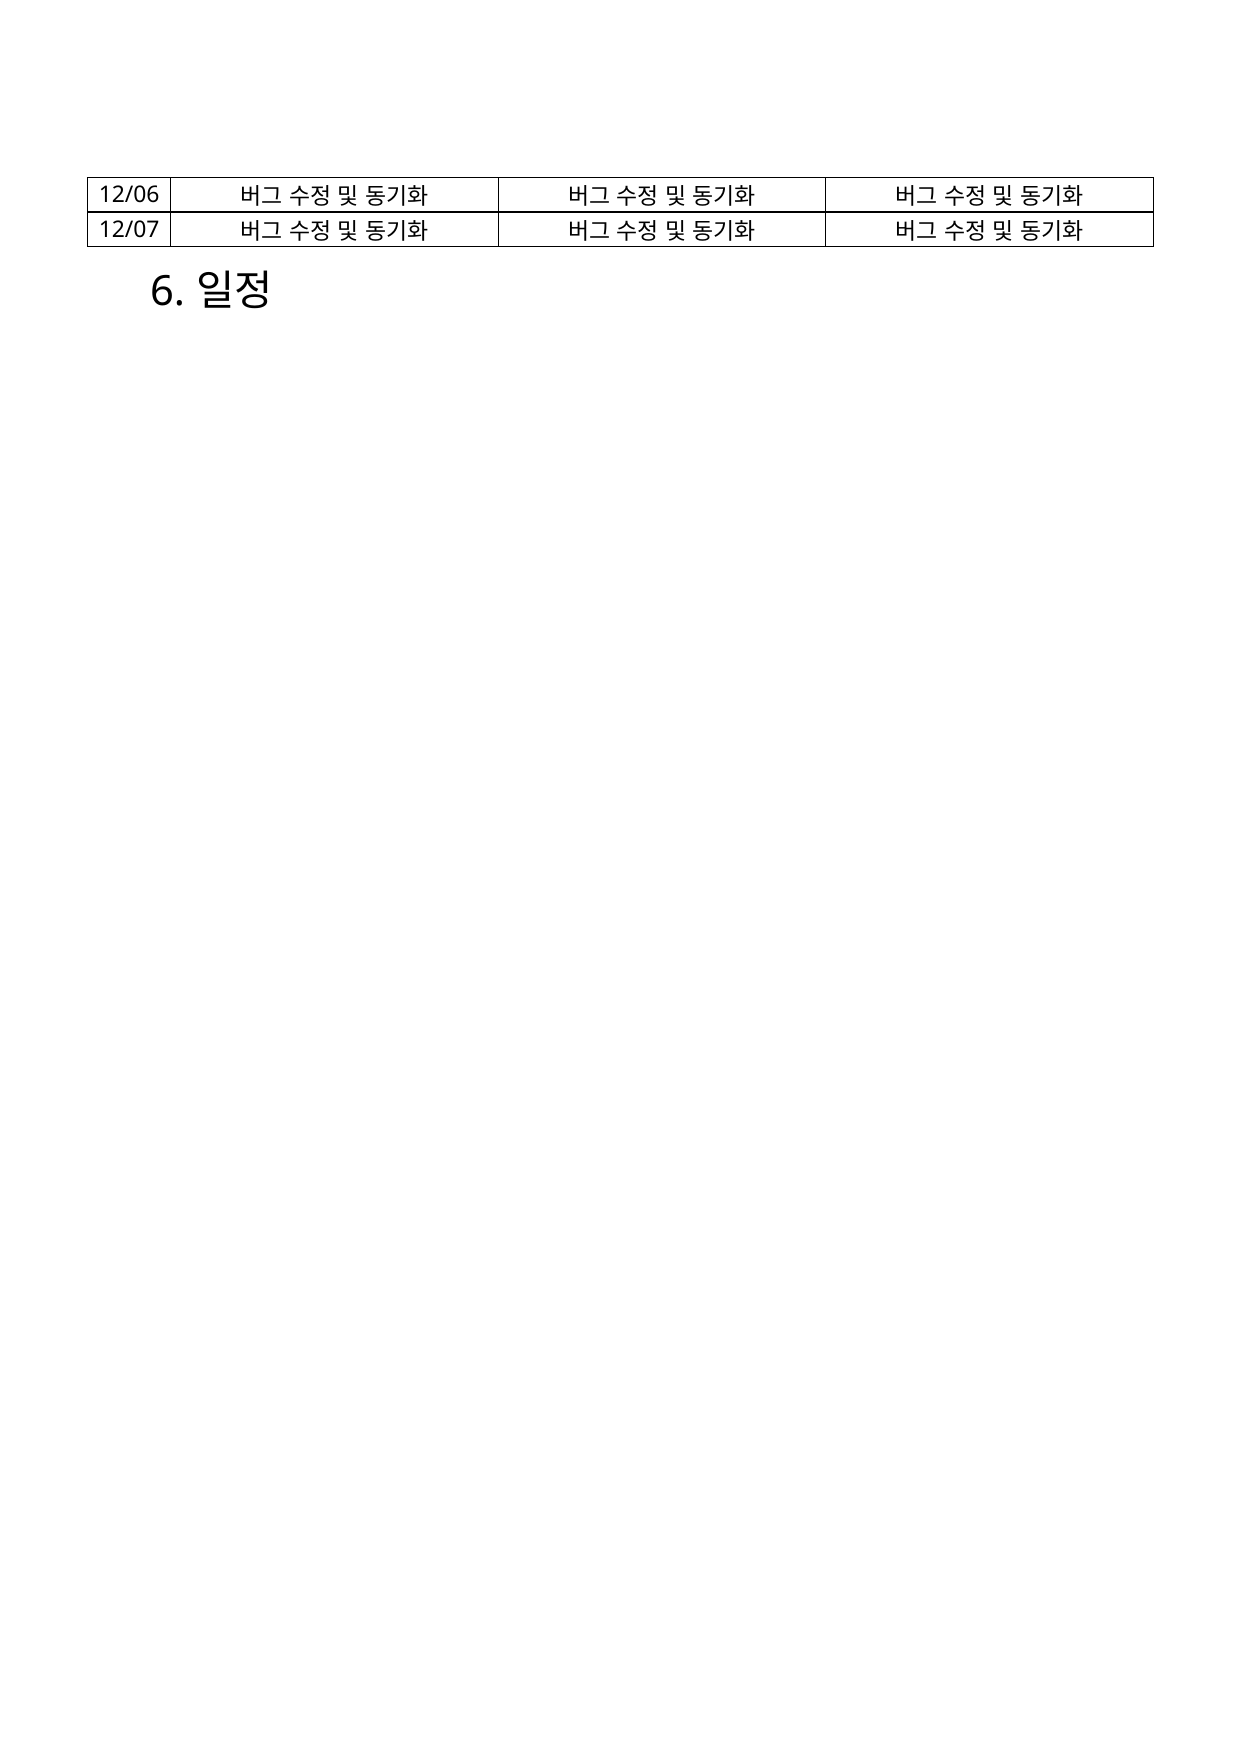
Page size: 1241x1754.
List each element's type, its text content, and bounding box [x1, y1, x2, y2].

table_cell 버그 수정 및 동기화 [171, 178, 498, 211]
table_cell 버그 수정 및 동기화 [171, 213, 498, 246]
table_cell 버그 수정 및 동기화 [826, 178, 1153, 211]
table_cell 12/06 [88, 178, 170, 211]
text 6. 일정 [150, 257, 1090, 318]
table_cell 12/07 [88, 213, 170, 246]
table_cell 버그 수정 및 동기화 [499, 213, 825, 246]
table_cell 버그 수정 및 동기화 [826, 213, 1153, 246]
table_cell 버그 수정 및 동기화 [499, 178, 825, 211]
